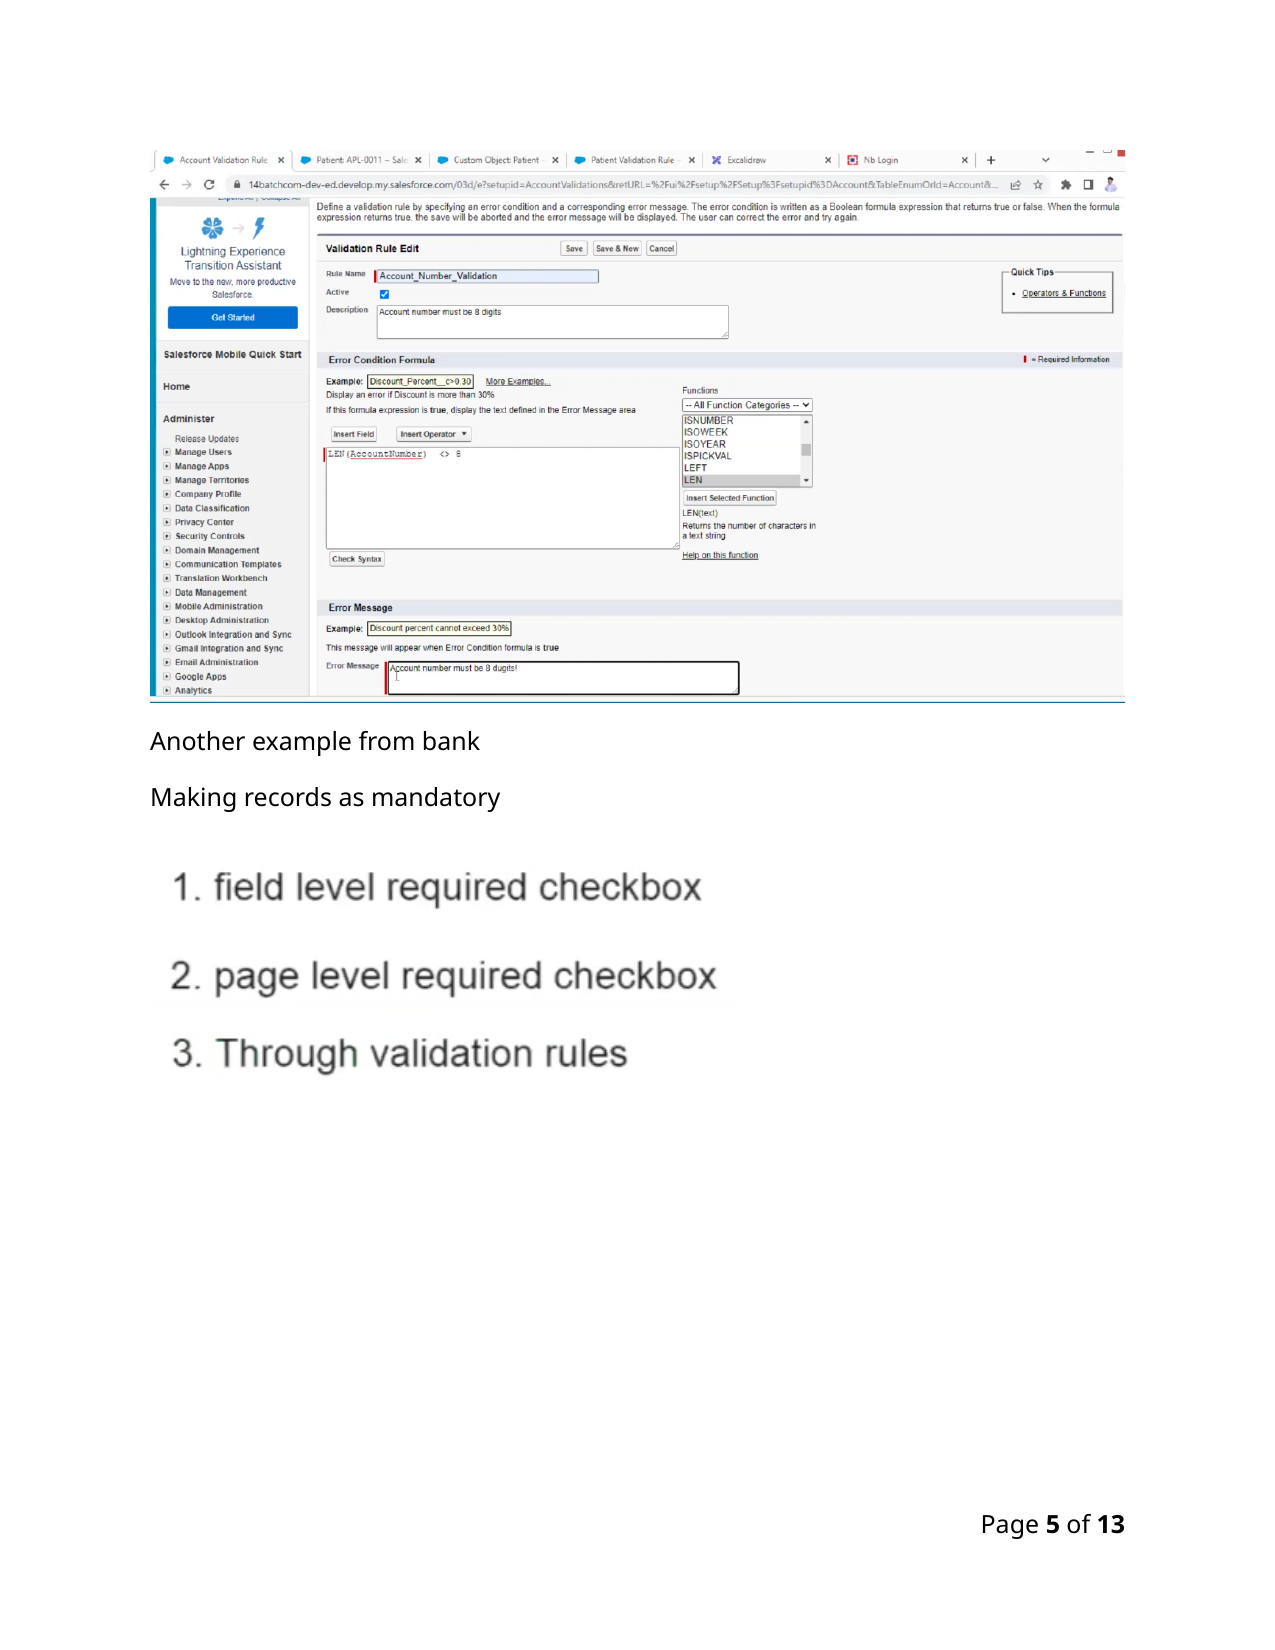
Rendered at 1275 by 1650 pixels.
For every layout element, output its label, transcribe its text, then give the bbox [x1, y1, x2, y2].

picture [150, 150, 1125, 703]
text Another example from bank [150, 724, 1125, 758]
text Making records as mandatory [150, 780, 1125, 814]
picture [150, 835, 741, 1111]
